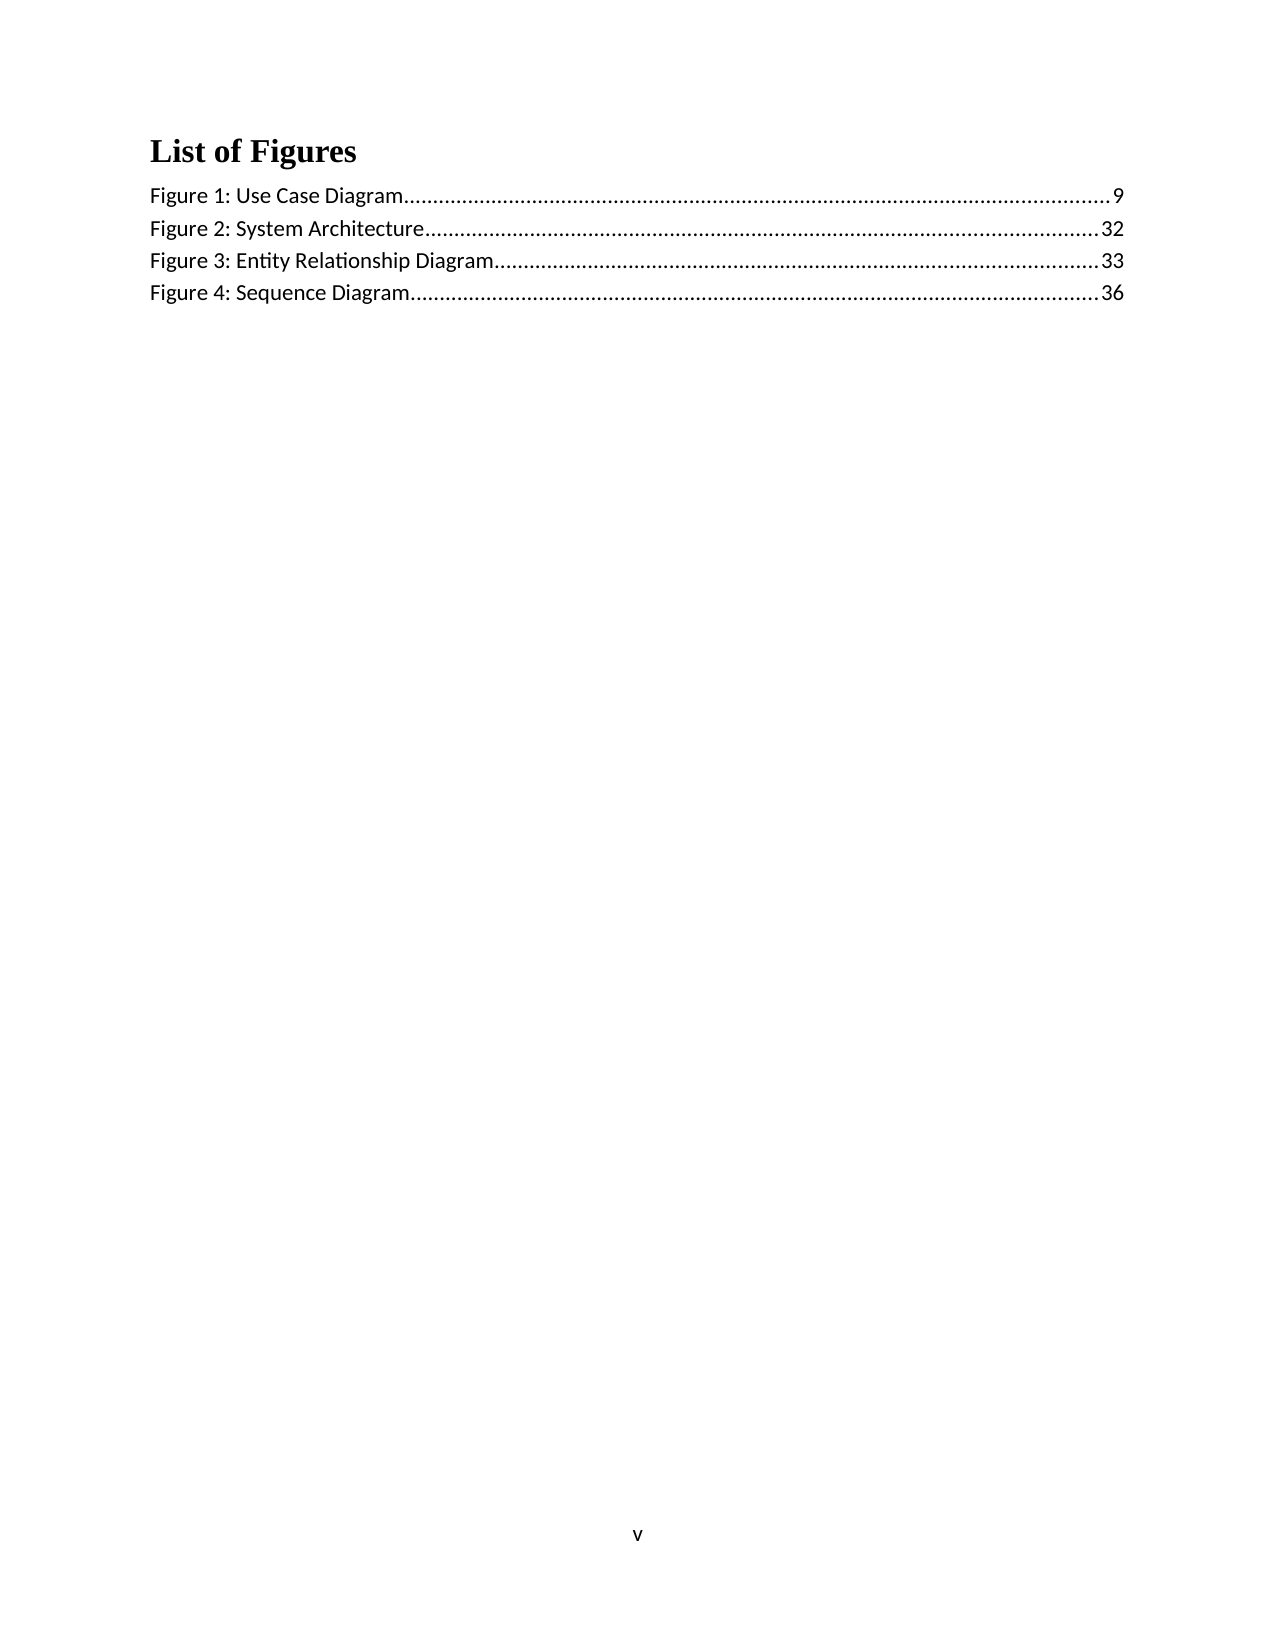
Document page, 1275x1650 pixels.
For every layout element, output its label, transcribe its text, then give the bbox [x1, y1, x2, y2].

text Figure 3: Entity Relationship Diagram 33 [150, 246, 1125, 274]
subtitle List of Figures [150, 131, 1125, 169]
text Figure 1: Use Case Diagram 9 [150, 182, 1125, 209]
text Figure 4: Sequence Diagram 36 [150, 278, 1125, 306]
text Figure 2: System Architecture 32 [150, 214, 1125, 242]
